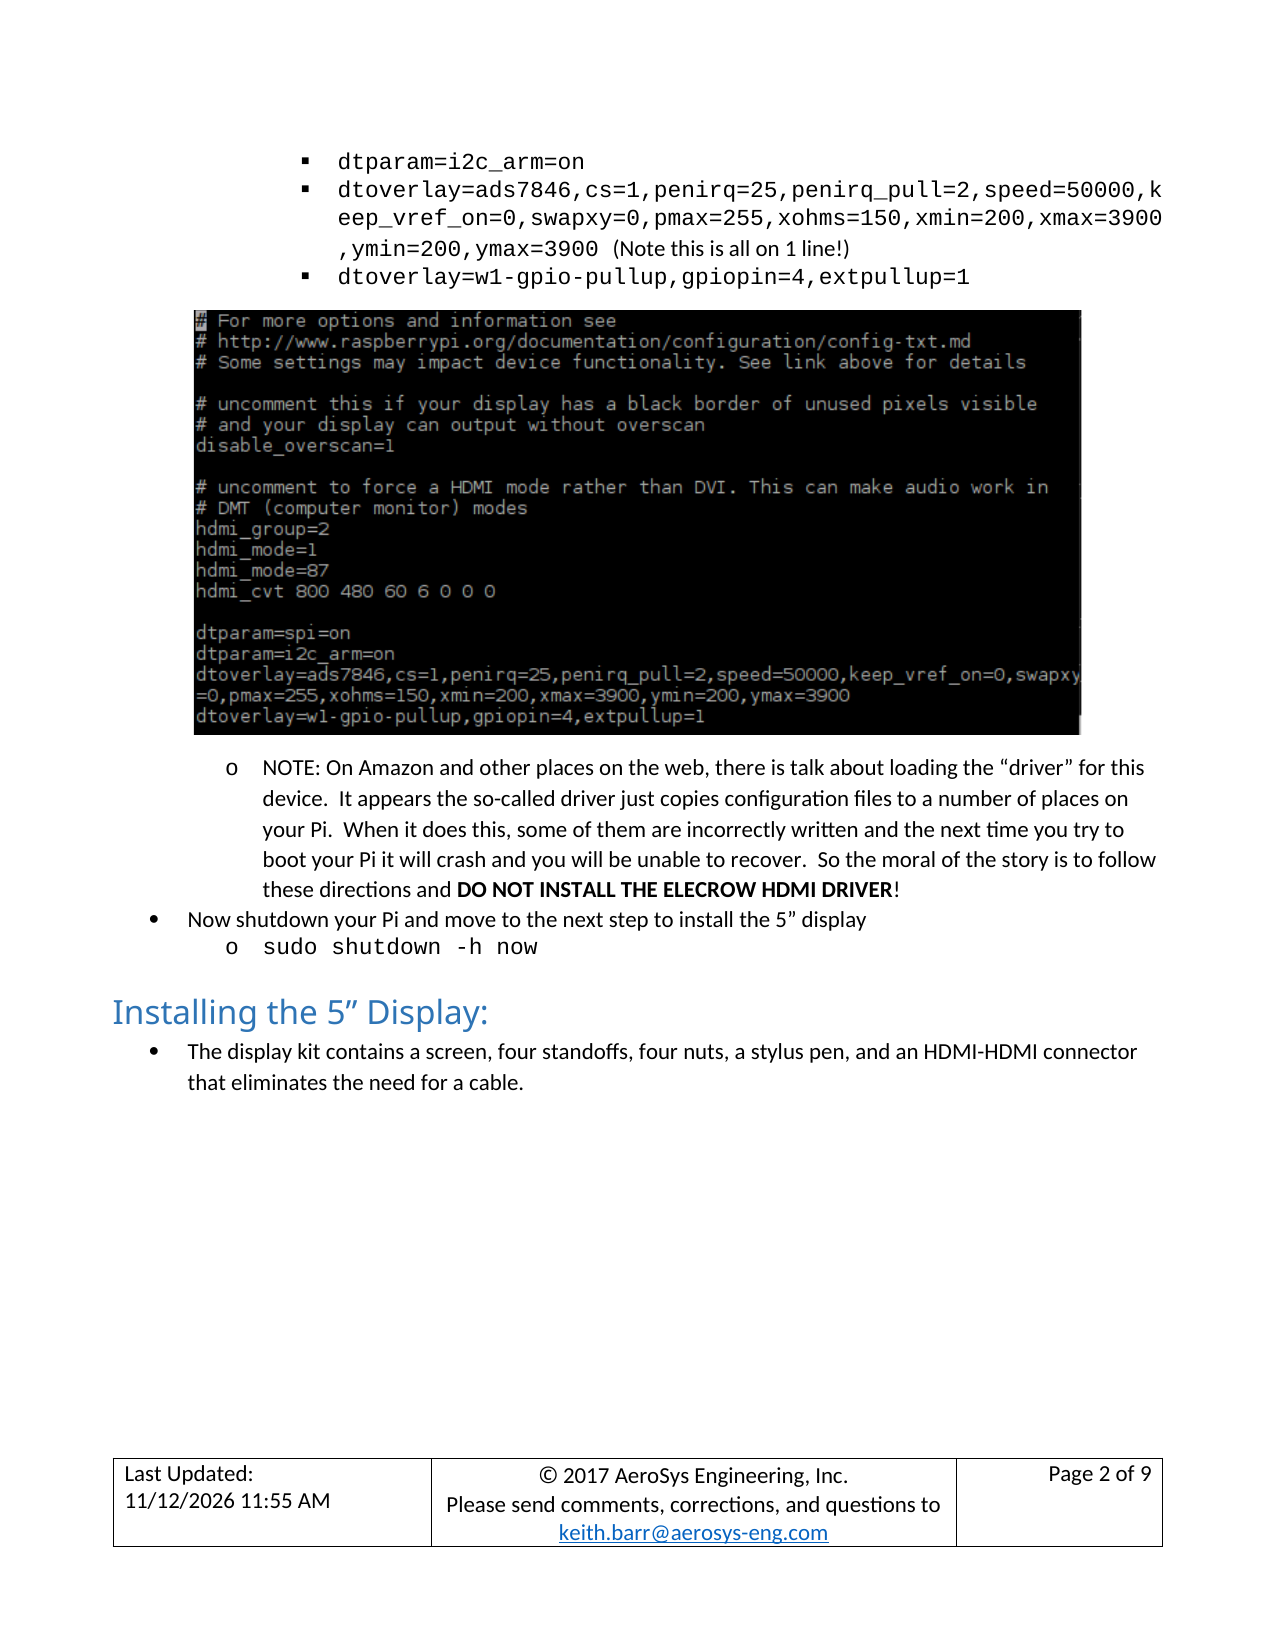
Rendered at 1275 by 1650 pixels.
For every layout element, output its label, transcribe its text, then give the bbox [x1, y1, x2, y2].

list Now shutdown your Pi and move to the next step to install the 5” display [150, 905, 1162, 933]
list dtoverlay=w1-gpio-pullup,gpiopin=4,extpullup=1 [300, 265, 1162, 291]
list The display kit contains a screen, four standoffs, four nuts, a stylus pen, and an HDMI-HDMI connector that eliminates the need for a cable. [150, 1037, 1162, 1096]
picture [193, 310, 1082, 735]
list dtparam=i2c_arm=on [300, 150, 1162, 176]
list sudo shutdown -h now [225, 936, 1162, 962]
list NOTE: On Amazon and other places on the web, there is talk about loading the “driver” for this device. It appears the so-called driver just copies configuration files to a number of places on your Pi. When it does this, some of them are incorrectly written and the next time you try to boot your Pi it will crash and you will be unable to recover. So the moral of the story is to follow these directions and DO NOT INSTALL THE ELECROW HDMI DRIVER! [225, 753, 1162, 903]
subtitle Installing the 5” Display: [112, 988, 1162, 1034]
list dtoverlay=ads7846,cs=1,penirq=25,penirq_pull=2,speed=50000,keep_vref_on=0,swapxy=0,pmax=255,xohms=150,xmin=200,xmax=3900,ymin=200,ymax=3900 (Note this is all on 1 line!) [300, 178, 1162, 263]
